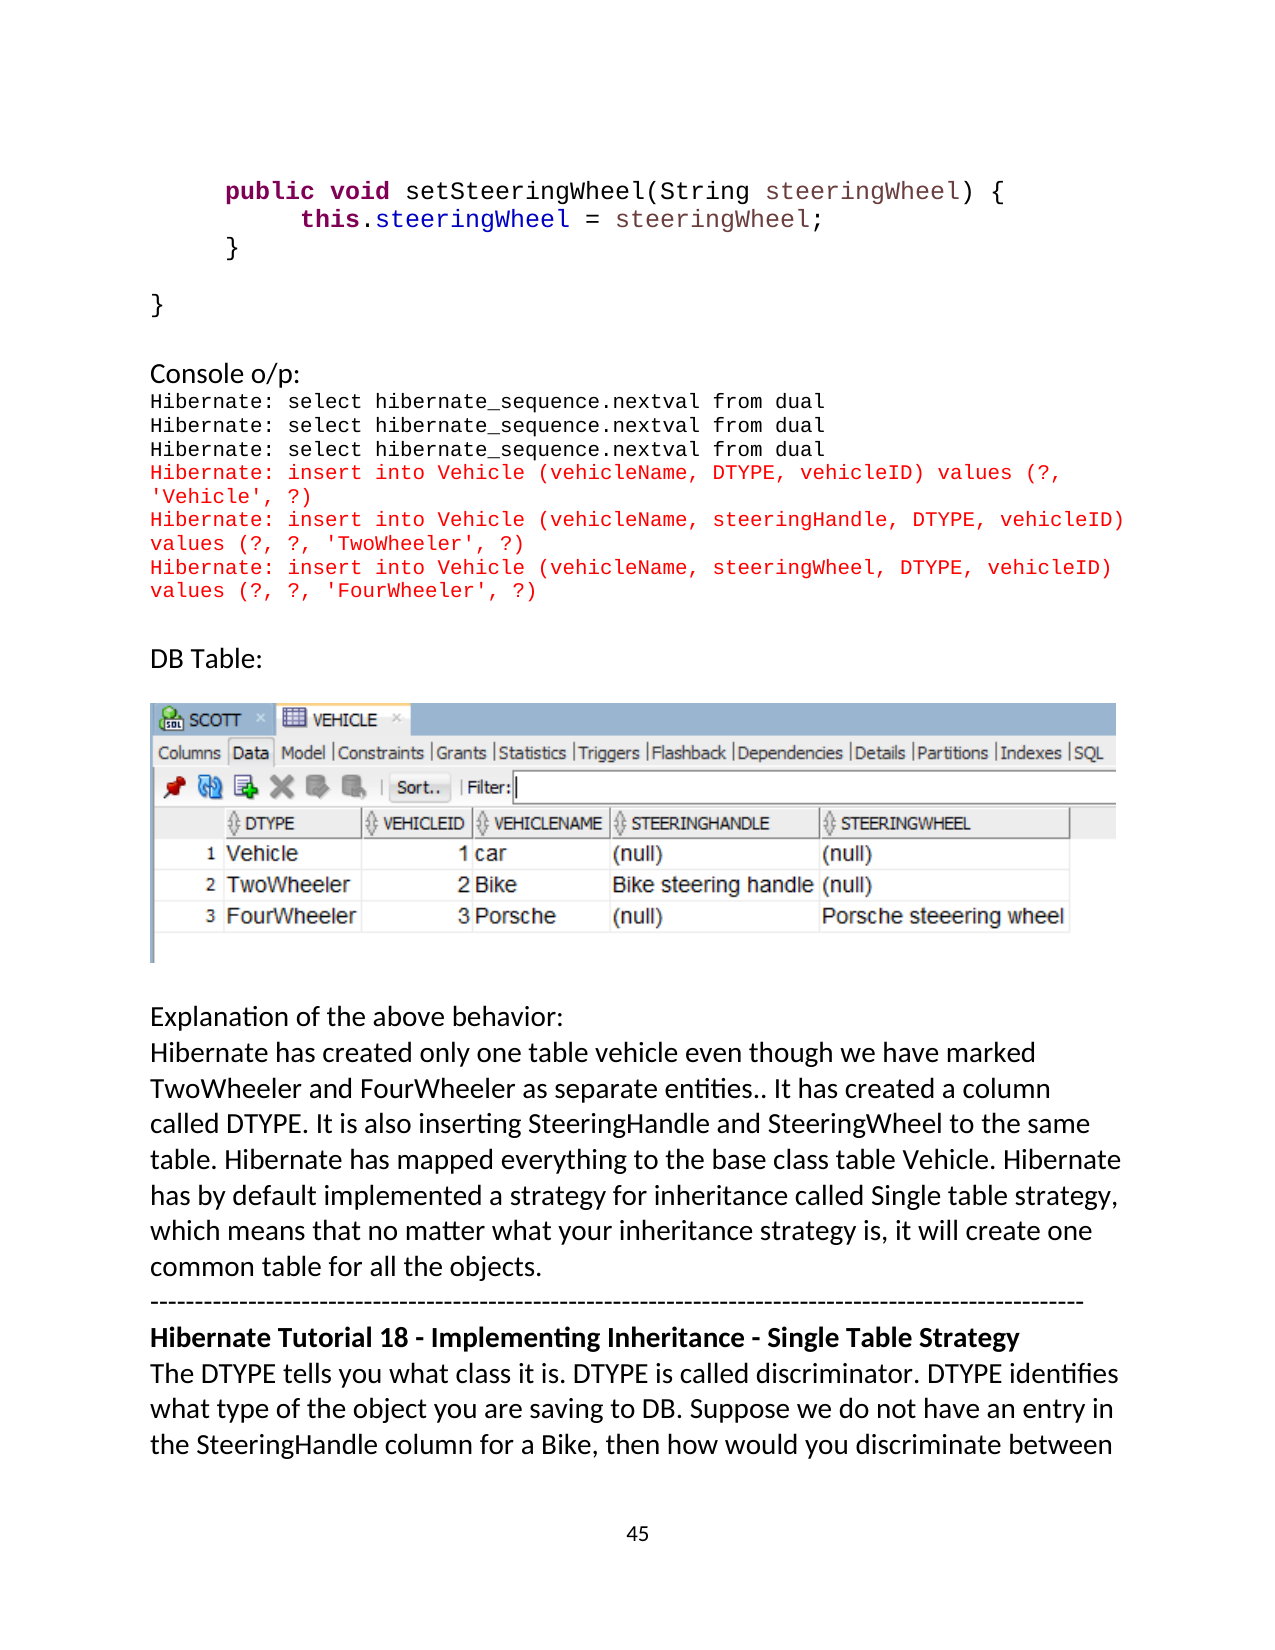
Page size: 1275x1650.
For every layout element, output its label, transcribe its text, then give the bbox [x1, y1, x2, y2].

text } [150, 292, 1125, 320]
text Hibernate: select hibernate_sequence.nextval from dual [150, 415, 1125, 438]
text Console o/p: [150, 356, 1125, 391]
text Hibernate Tutorial 18 - Implementing Inheritance - Single Table Strategy [150, 1319, 1125, 1355]
text Hibernate: insert into Vehicle (vehicleName, steeringHandle, DTYPE, vehicleID) values (?, ?, 'TwoWheeler', ?) [150, 509, 1125, 557]
text Hibernate: insert into Vehicle (vehicleName, steeringWheel, DTYPE, vehicleID) values (?, ?, 'FourWheeler', ?) [150, 557, 1125, 604]
text --------------------------------------------------------------------------------------------------------- [150, 1283, 1125, 1319]
text Hibernate: select hibernate_sequence.nextval from dual [150, 438, 1125, 462]
text public void setSteeringWheel(String steeringWheel) { [150, 178, 1125, 207]
text Hibernate: insert into Vehicle (vehicleName, DTYPE, vehicleID) values (?, 'Vehicle', ?) [150, 462, 1125, 509]
text DB Table: [150, 640, 1125, 675]
text this.steeringWheel = steeringWheel; [150, 207, 1125, 235]
text Hibernate: select hibernate_sequence.nextval from dual [150, 391, 1125, 415]
text Explanation of the above behavior: [150, 998, 1125, 1034]
text Hibernate has created only one table vehicle even though we have marked TwoWheeler and FourWheeler as separate entities.. It has created a column called DTYPE. It is also inserting SteeringHandle and SteeringWheel to the same table. Hibernate has mapped everything to the base class table Vehicle. Hibernate has by default implemented a strategy for inheritance called Single table strategy, which means that no matter what your inheritance strategy is, it will create one common table for all the objects. [150, 1034, 1125, 1283]
picture [150, 703, 1116, 963]
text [150, 1355, 1125, 1462]
text } [150, 235, 1125, 263]
